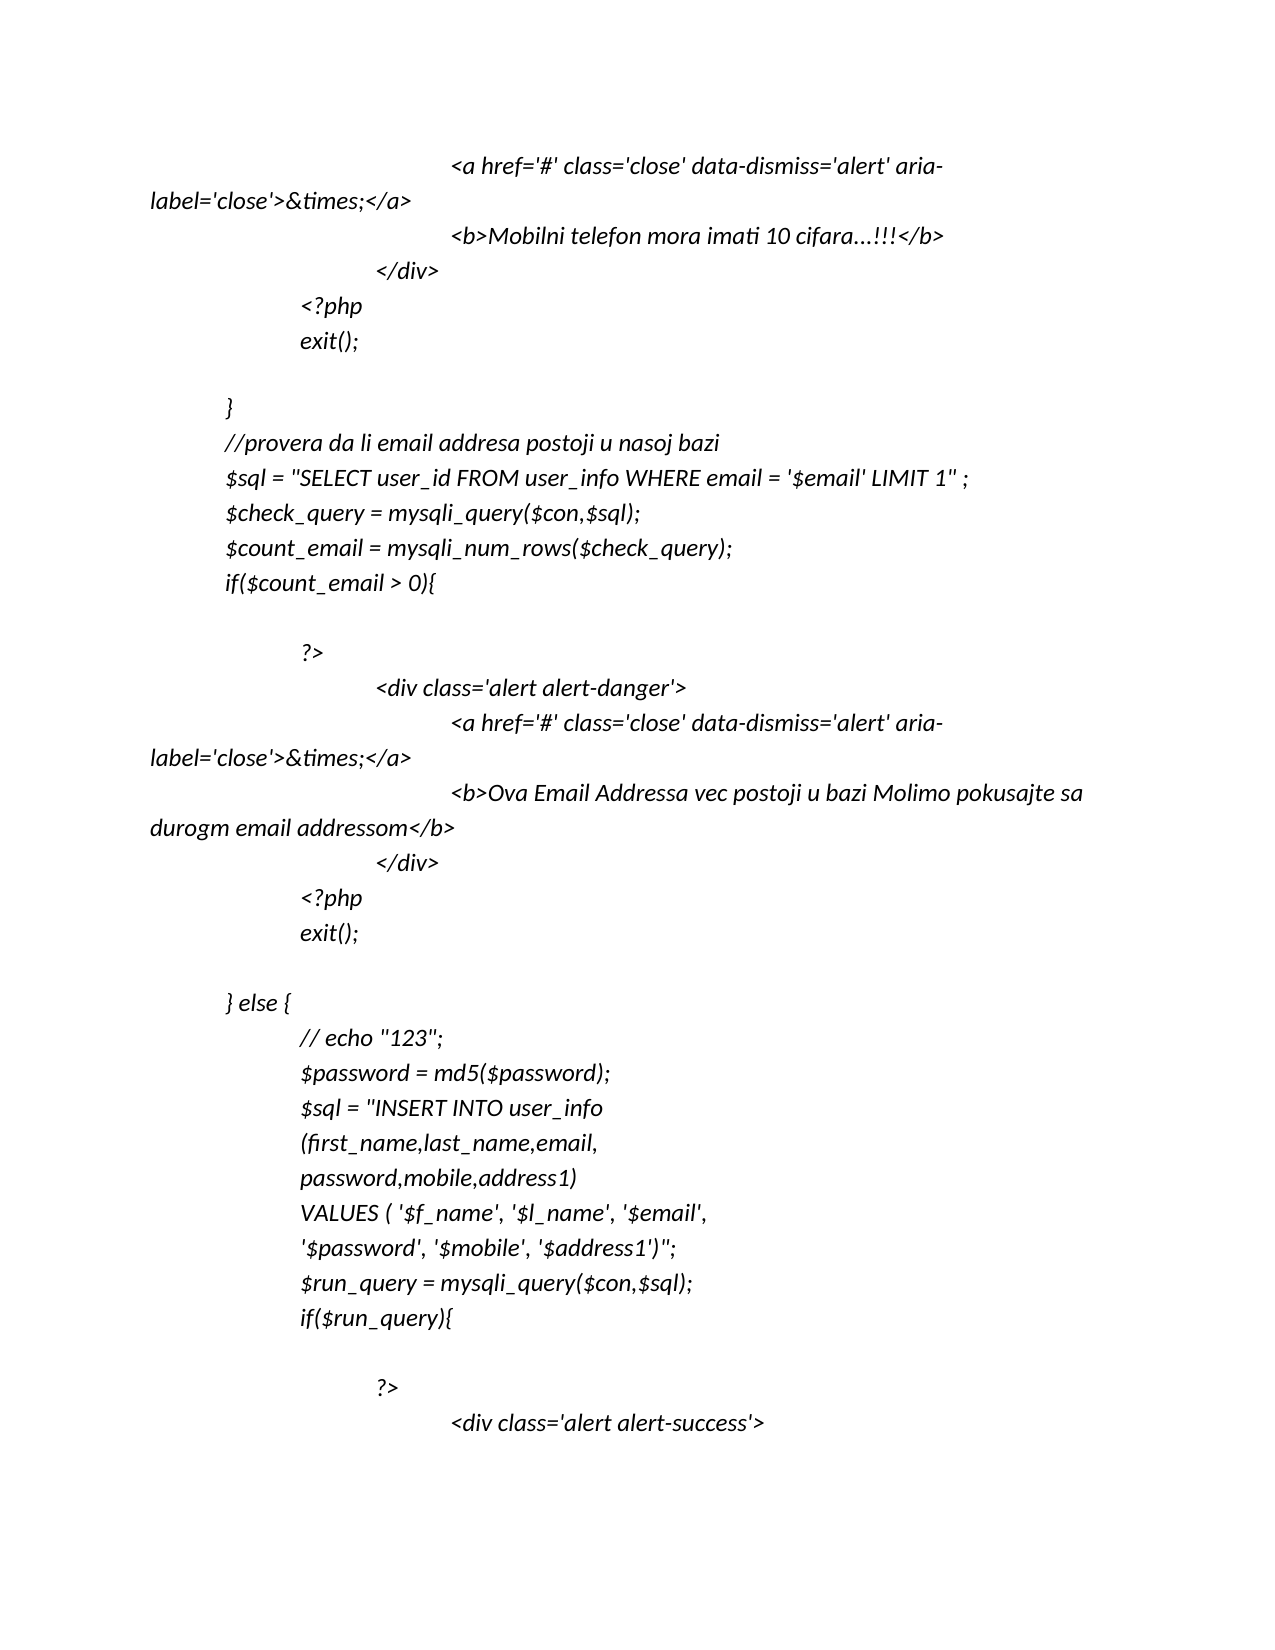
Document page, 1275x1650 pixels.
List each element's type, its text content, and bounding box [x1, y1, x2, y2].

text VALUES ( '$f_name', '$l_name', '$email', [150, 1197, 1125, 1228]
text password,mobile,address1) [150, 1162, 1125, 1193]
text } else { [150, 987, 1125, 1018]
text exit(); [150, 325, 1125, 356]
text $password = md5($password); [150, 1057, 1125, 1088]
text if($count_email > 0){ [150, 567, 1125, 598]
text $run_query = mysqli_query($con,$sql); [150, 1267, 1125, 1298]
text ?> [150, 1372, 1125, 1403]
text <a href='#' class='close' data-dismiss='alert' aria-label='close'>&times;</a> [150, 707, 1125, 773]
text $count_email = mysqli_num_rows($check_query); [150, 532, 1125, 563]
text // echo "123"; [150, 1022, 1125, 1053]
text if($run_query){ [150, 1302, 1125, 1333]
text (first_name,last_name,email, [150, 1127, 1125, 1158]
text //provera da li email addresa postoji u nasoj bazi [150, 427, 1125, 458]
text <div class='alert alert-success'> [150, 1407, 1125, 1438]
text $check_query = mysqli_query($con,$sql); [150, 497, 1125, 528]
text $sql = "SELECT user_id FROM user_info WHERE email = '$email' LIMIT 1" ; [150, 462, 1125, 493]
text <?php [150, 290, 1125, 321]
text <b>Mobilni telefon mora imati 10 cifara...!!!</b> [150, 220, 1125, 251]
text '$password', '$mobile', '$address1')"; [150, 1232, 1125, 1263]
text <?php [150, 882, 1125, 913]
text $sql = "INSERT INTO user_info [150, 1092, 1125, 1123]
text ?> [150, 637, 1125, 668]
text </div> [150, 847, 1125, 878]
text <div class='alert alert-danger'> [150, 672, 1125, 703]
text <b>Ova Email Addressa vec postoji u bazi Molimo pokusajte sa durogm email addressom</b> [150, 777, 1125, 843]
text <a href='#' class='close' data-dismiss='alert' aria-label='close'>&times;</a> [150, 150, 1125, 216]
text exit(); [150, 917, 1125, 948]
text </div> [150, 255, 1125, 286]
text } [150, 392, 1125, 423]
